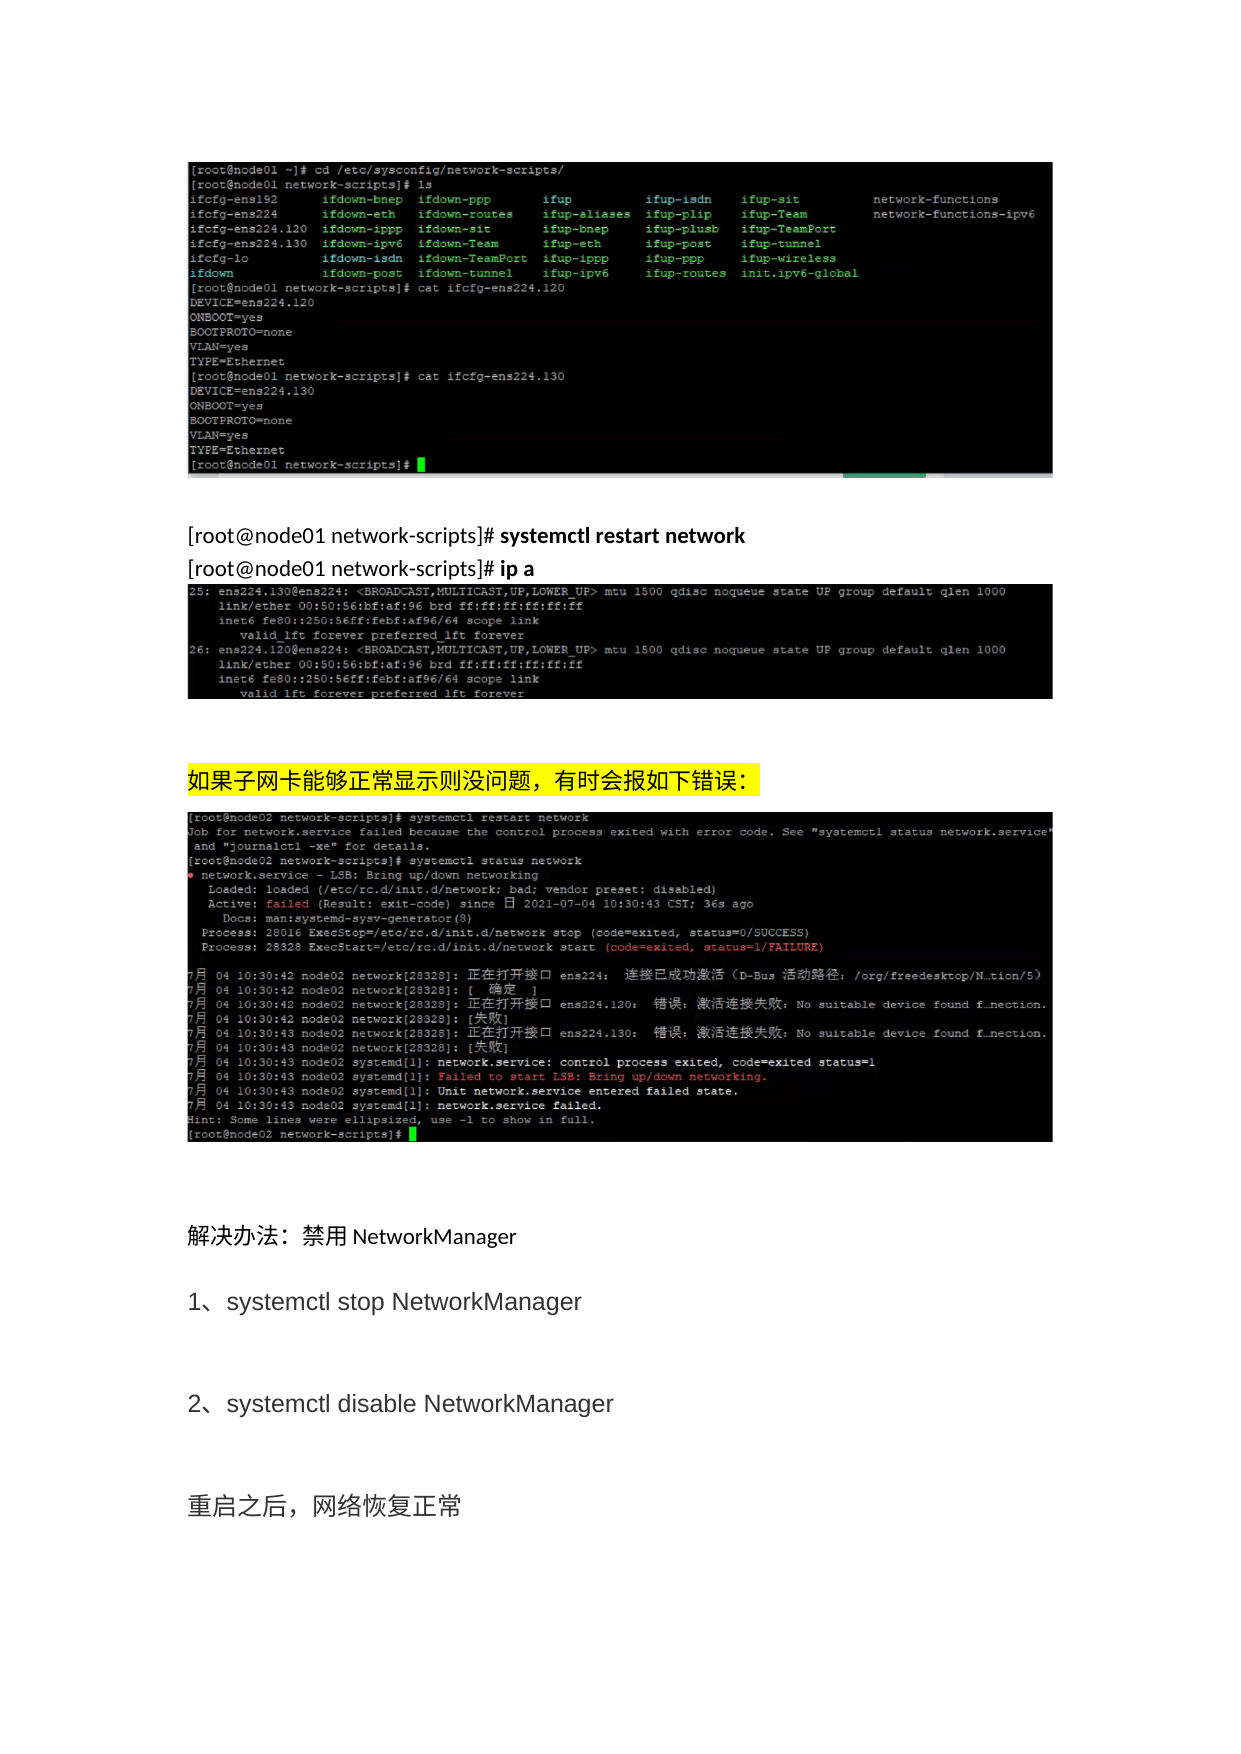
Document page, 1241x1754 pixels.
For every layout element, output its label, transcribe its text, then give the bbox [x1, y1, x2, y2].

text 1、systemctl stop NetworkManager [187, 1267, 1053, 1332]
text 2、systemctl disable NetworkManager [187, 1369, 1053, 1434]
picture [187, 812, 1053, 1142]
text 解决办法：禁用NetworkManager [187, 1202, 1053, 1267]
picture [187, 584, 1053, 699]
text 重启之后，网络恢复正常 [187, 1472, 1053, 1537]
text [root@node01 network-scripts]# ip a [187, 552, 1053, 584]
picture [187, 162, 1053, 478]
text 如果子网卡能够正常显示则没问题，有时会报如下错误： [187, 747, 1053, 812]
text [root@node01 network-scripts]# systemctl restart network [187, 519, 1053, 552]
